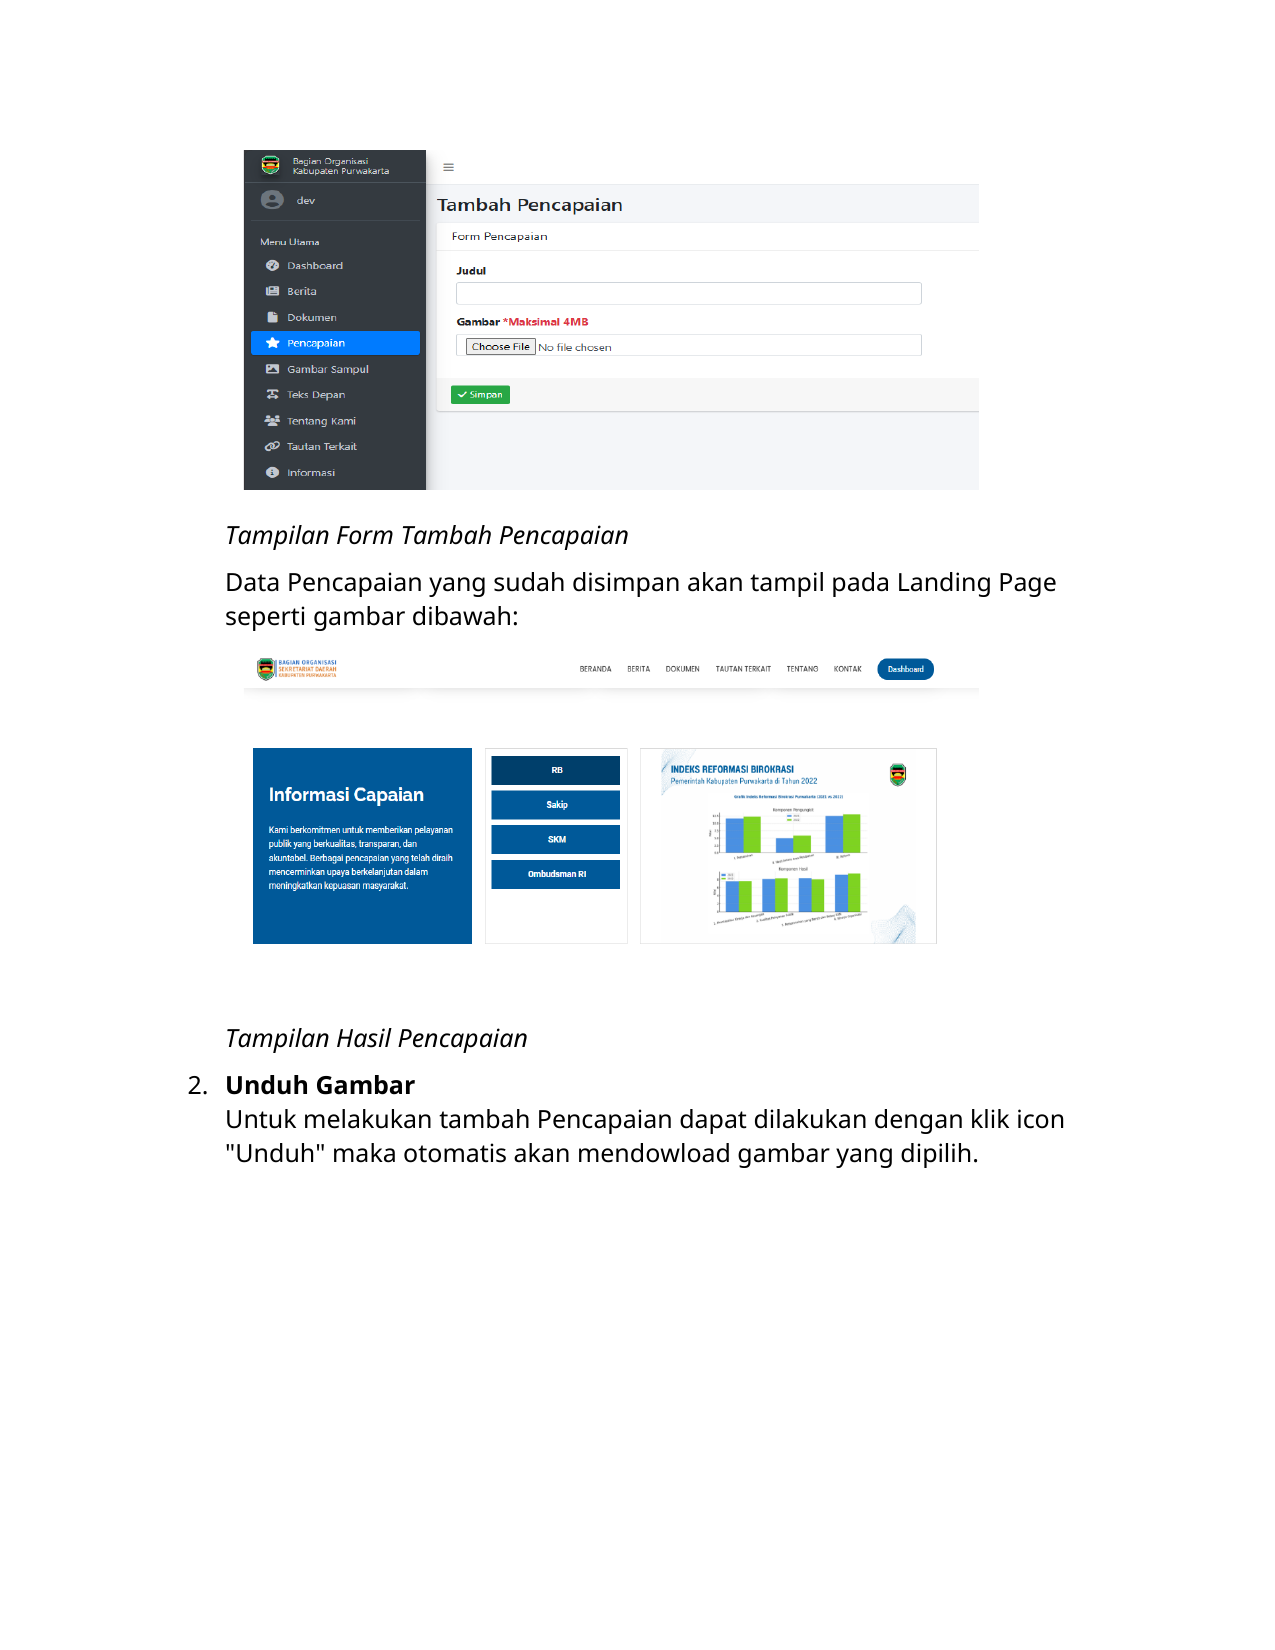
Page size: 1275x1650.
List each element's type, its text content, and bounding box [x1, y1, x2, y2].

list Data Pencapaian yang sudah disimpan akan tampil pada Landing Page seperti gambar dibawah: [187, 564, 1125, 632]
picture [243, 150, 979, 490]
list Tampilan Form Tambah Pencapaian [187, 518, 1125, 552]
picture [243, 653, 979, 993]
list Unduh Gambar Untuk melakukan tambah Pencapaian dapat dilakukan dengan klik icon "Unduh" maka otomatis akan mendowload gambar yang dipilih. [187, 1067, 1125, 1170]
list Tampilan Hasil Pencapaian [187, 1021, 1125, 1055]
